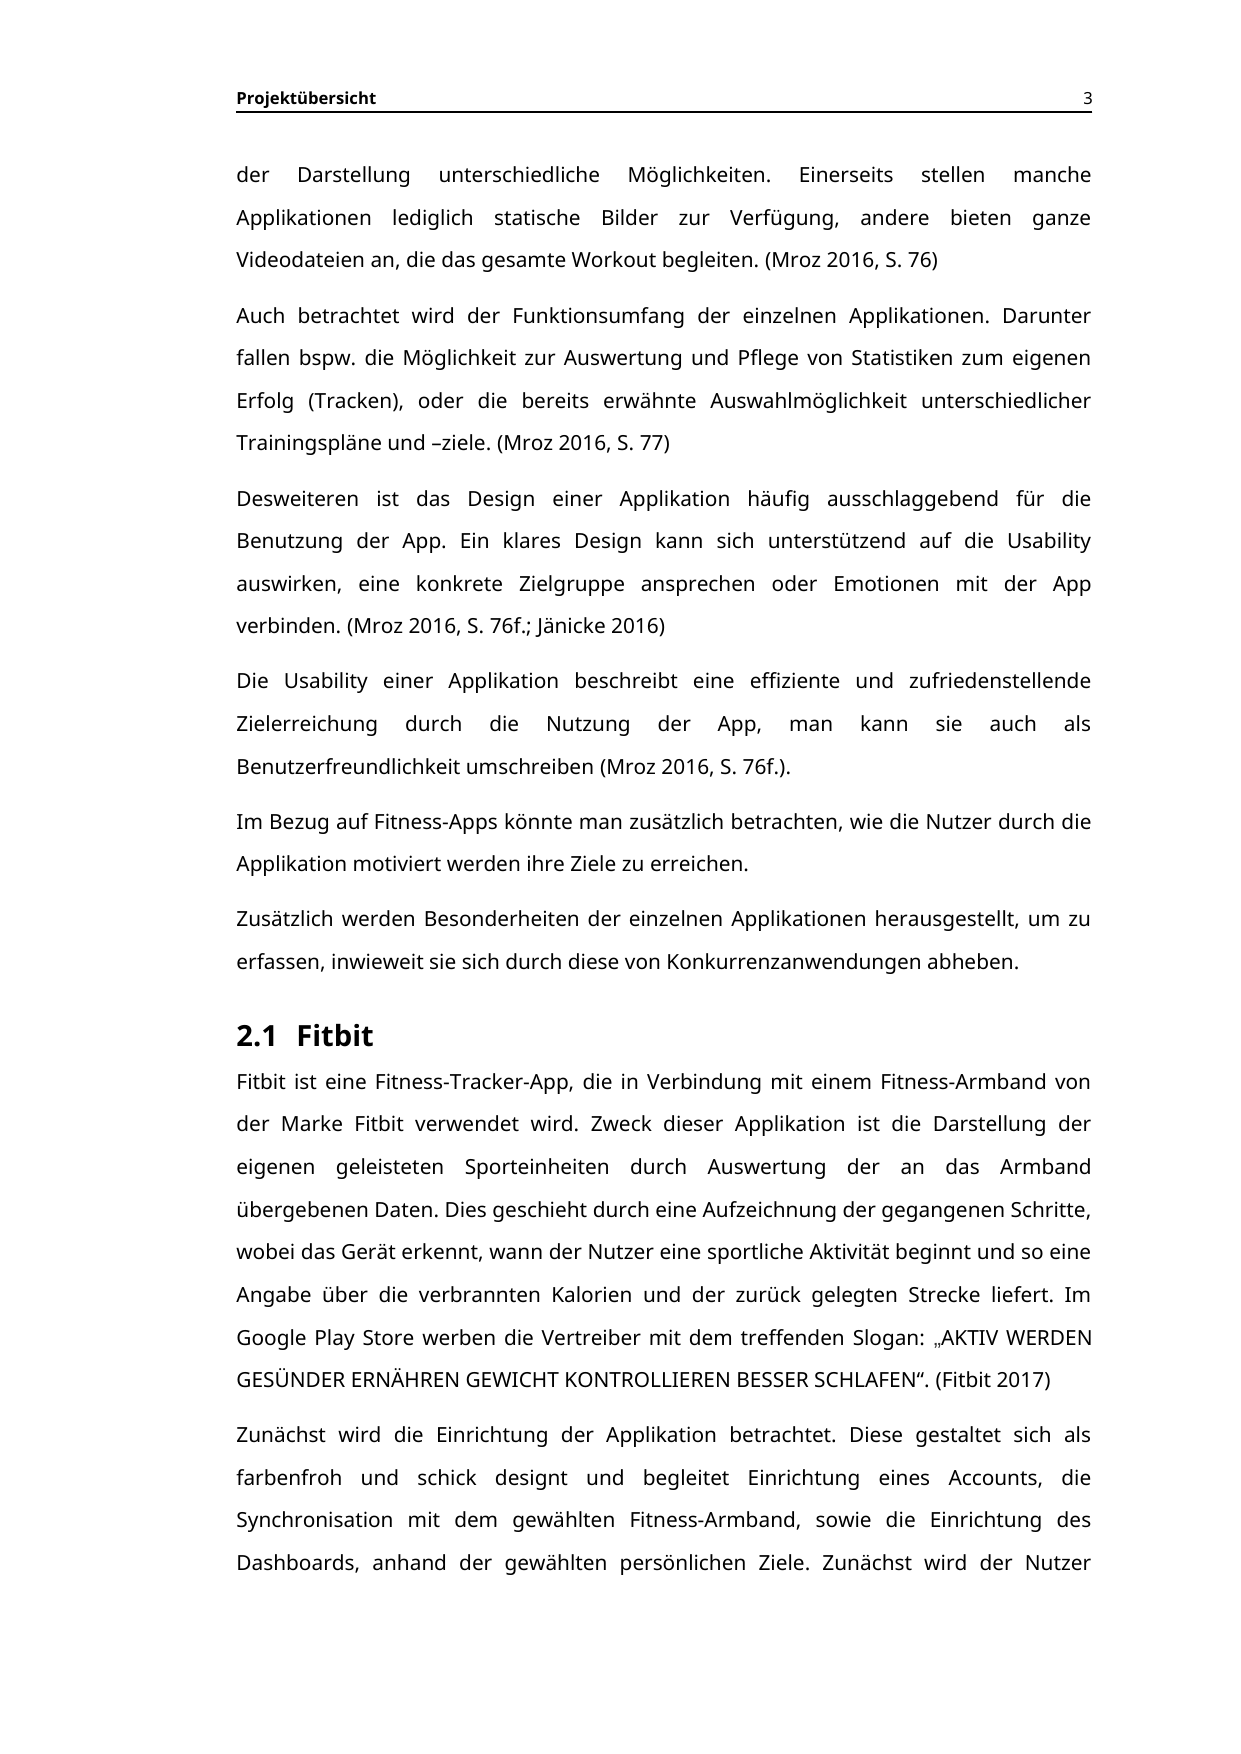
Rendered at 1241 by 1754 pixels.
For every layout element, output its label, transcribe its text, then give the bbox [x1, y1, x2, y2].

text Im Bezug auf Fitness-Apps könnte man zusätzlich betrachten, wie die Nutzer durch die Applikation motiviert werden ihre Ziele zu erreichen. [236, 807, 1092, 878]
text Desweiteren ist das Design einer Applikation häufig ausschlaggebend für die Benutzung der App. Ein klares Design kann sich unterstützend auf die Usability auswirken, eine konkrete Zielgruppe ansprechen oder Emotionen mit der App verbinden. (Mroz 2016, S. 76f.; Jänicke 2016) [236, 484, 1092, 640]
text Fitbit ist eine Fitness-Tracker-App, die in Verbindung mit einem Fitness-Armband von der Marke Fitbit verwendet wird. Zweck dieser Applikation ist die Darstellung der eigenen geleisteten Sporteinheiten durch Auswertung der an das Armband übergebenen Daten. Dies geschieht durch eine Aufzeichnung der gegangenen Schritte, wobei das Gerät erkennt, wann der Nutzer eine sportliche Aktivität beginnt und so eine Angabe über die verbrannten Kalorien und der zurück gelegten Strecke liefert. Im Google Play Store werben die Vertreiber mit dem treffenden Slogan: „AKTIV WERDEN GESÜNDER ERNÄHREN GEWICHT KONTROLLIEREN BESSER SCHLAFEN“. (Fitbit 2017) [236, 1067, 1092, 1394]
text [236, 160, 1092, 274]
subtitle Fitbit [236, 1015, 1092, 1054]
text Die Usability einer Applikation beschreibt eine effiziente und zufriedenstellende Zielerreichung durch die Nutzung der App, man kann sie auch als Benutzerfreundlichkeit umschreiben (Mroz 2016, S. 76f.). [236, 667, 1092, 780]
text Auch betrachtet wird der Funktionsumfang der einzelnen Applikationen. Darunter fallen bspw. die Möglichkeit zur Auswertung und Pflege von Statistiken zum eigenen Erfolg (Tracken), oder die bereits erwähnte Auswahlmöglichkeit unterschiedlicher Trainingspläne und –ziele. (Mroz 2016, S. 77) [236, 301, 1092, 457]
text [236, 1420, 1092, 1577]
text Zusätzlich werden Besonderheiten der einzelnen Applikationen herausgestellt, um zu erfassen, inwieweit sie sich durch diese von Konkurrenzanwendungen abheben. [236, 904, 1092, 976]
